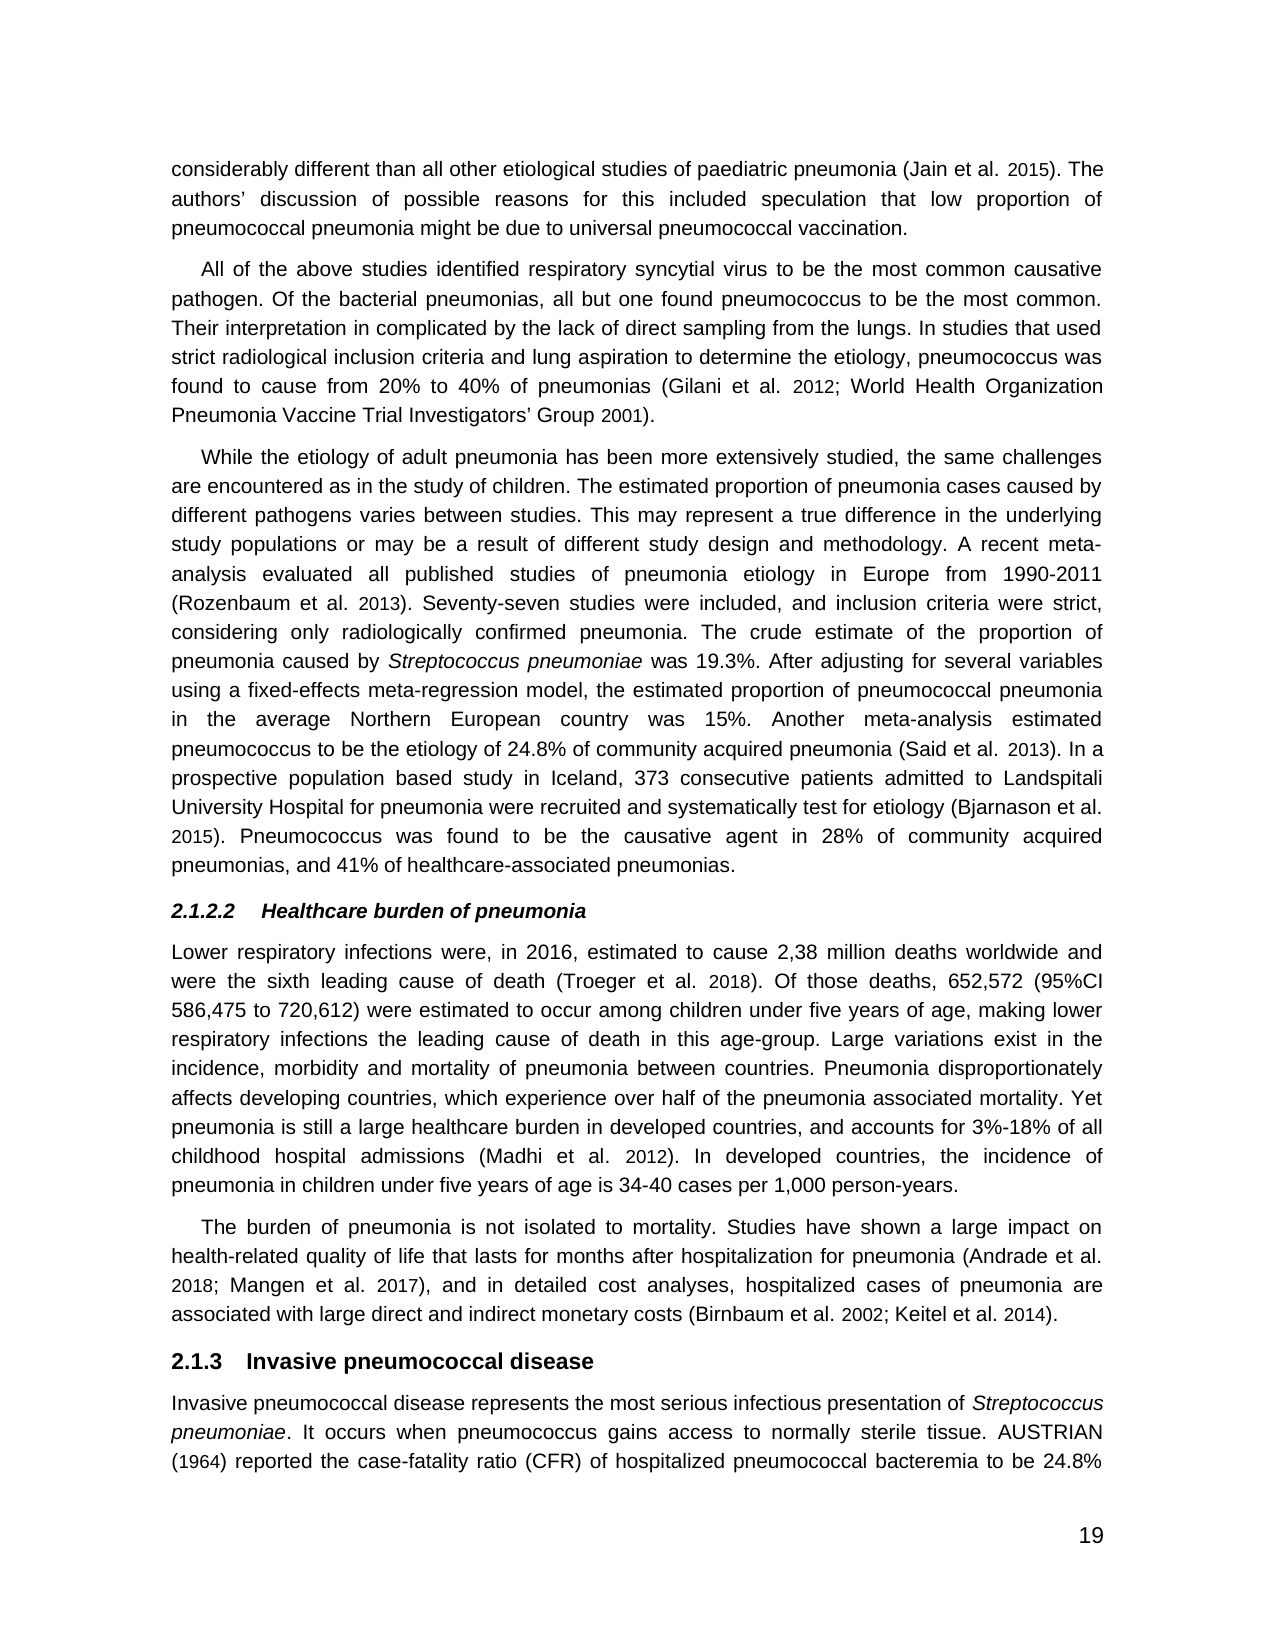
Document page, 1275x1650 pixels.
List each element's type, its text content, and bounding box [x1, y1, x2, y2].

subtitle Healthcare burden of pneumonia [171, 899, 1104, 923]
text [171, 1387, 1104, 1475]
text The burden of pneumonia is not isolated to mortality. Studies have shown a large impact on health-related quality of life that lasts for months after hospitalization for pneumonia (Andrade et al. 2018; Mangen et al. 2017), and in detailed cost analyses, hospitalized cases of pneumonia are associated with large direct and indirect monetary costs (Birnbaum et al. 2002; Keitel et al. 2014). [171, 1211, 1104, 1327]
text Lower respiratory infections were, in 2016, estimated to cause 2,38 million deaths worldwide and were the sixth leading cause of death (Troeger et al. 2018). Of those deaths, 652,572 (95%CI 586,475 to 720,612) were estimated to occur among children under five years of age, making lower respiratory infections the leading cause of death in this age-group. Large variations exist in the incidence, morbidity and mortality of pneumonia between countries. Pneumonia disproportionately affects developing countries, which experience over half of the pneumonia associated mortality. Yet pneumonia is still a large healthcare burden in developed countries, and accounts for 3%-18% of all childhood hospital admissions (Madhi et al. 2012). In developed countries, the incidence of pneumonia in children under five years of age is 34-40 cases per 1,000 person-years. [171, 936, 1104, 1198]
text While the etiology of adult pneumonia has been more extensively studied, the same challenges are encountered as in the study of children. The estimated proportion of pneumonia cases caused by different pathogens varies between studies. This may represent a true difference in the underlying study populations or may be a result of different study design and methodology. A recent meta-analysis evaluated all published studies of pneumonia etiology in Europe from 1990-2011 (Rozenbaum et al. 2013). Seventy-seven studies were included, and inclusion criteria were strict, considering only radiologically confirmed pneumonia. The crude estimate of the proportion of pneumonia caused by Streptococcus pneumoniae was 19.3%. After adjusting for several variables using a fixed-effects meta-regression model, the estimated proportion of pneumococcal pneumonia in the average Northern European country was 15%. Another meta-analysis estimated pneumococcus to be the etiology of 24.8% of community acquired pneumonia (Said et al. 2013). In a prospective population based study in Iceland, 373 consecutive patients admitted to Landspitali University Hospital for pneumonia were recruited and systematically test for etiology (Bjarnason et al. 2015). Pneumococcus was found to be the causative agent in 28% of community acquired pneumonias, and 41% of healthcare-associated pneumonias. [171, 441, 1104, 878]
text All of the above studies identified respiratory syncytial virus to be the most common causative pathogen. Of the bacterial pneumonias, all but one found pneumococcus to be the most common. Their interpretation in complicated by the lack of direct sampling from the lungs. In studies that used strict radiological inclusion criteria and lung aspiration to determine the etiology, pneumococcus was found to cause from 20% to 40% of pneumonias (Gilani et al. 2012; World Health Organization Pneumonia Vaccine Trial Investigators’ Group 2001). [171, 253, 1104, 428]
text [171, 153, 1104, 241]
subtitle Invasive pneumococcal disease [171, 1348, 1104, 1375]
